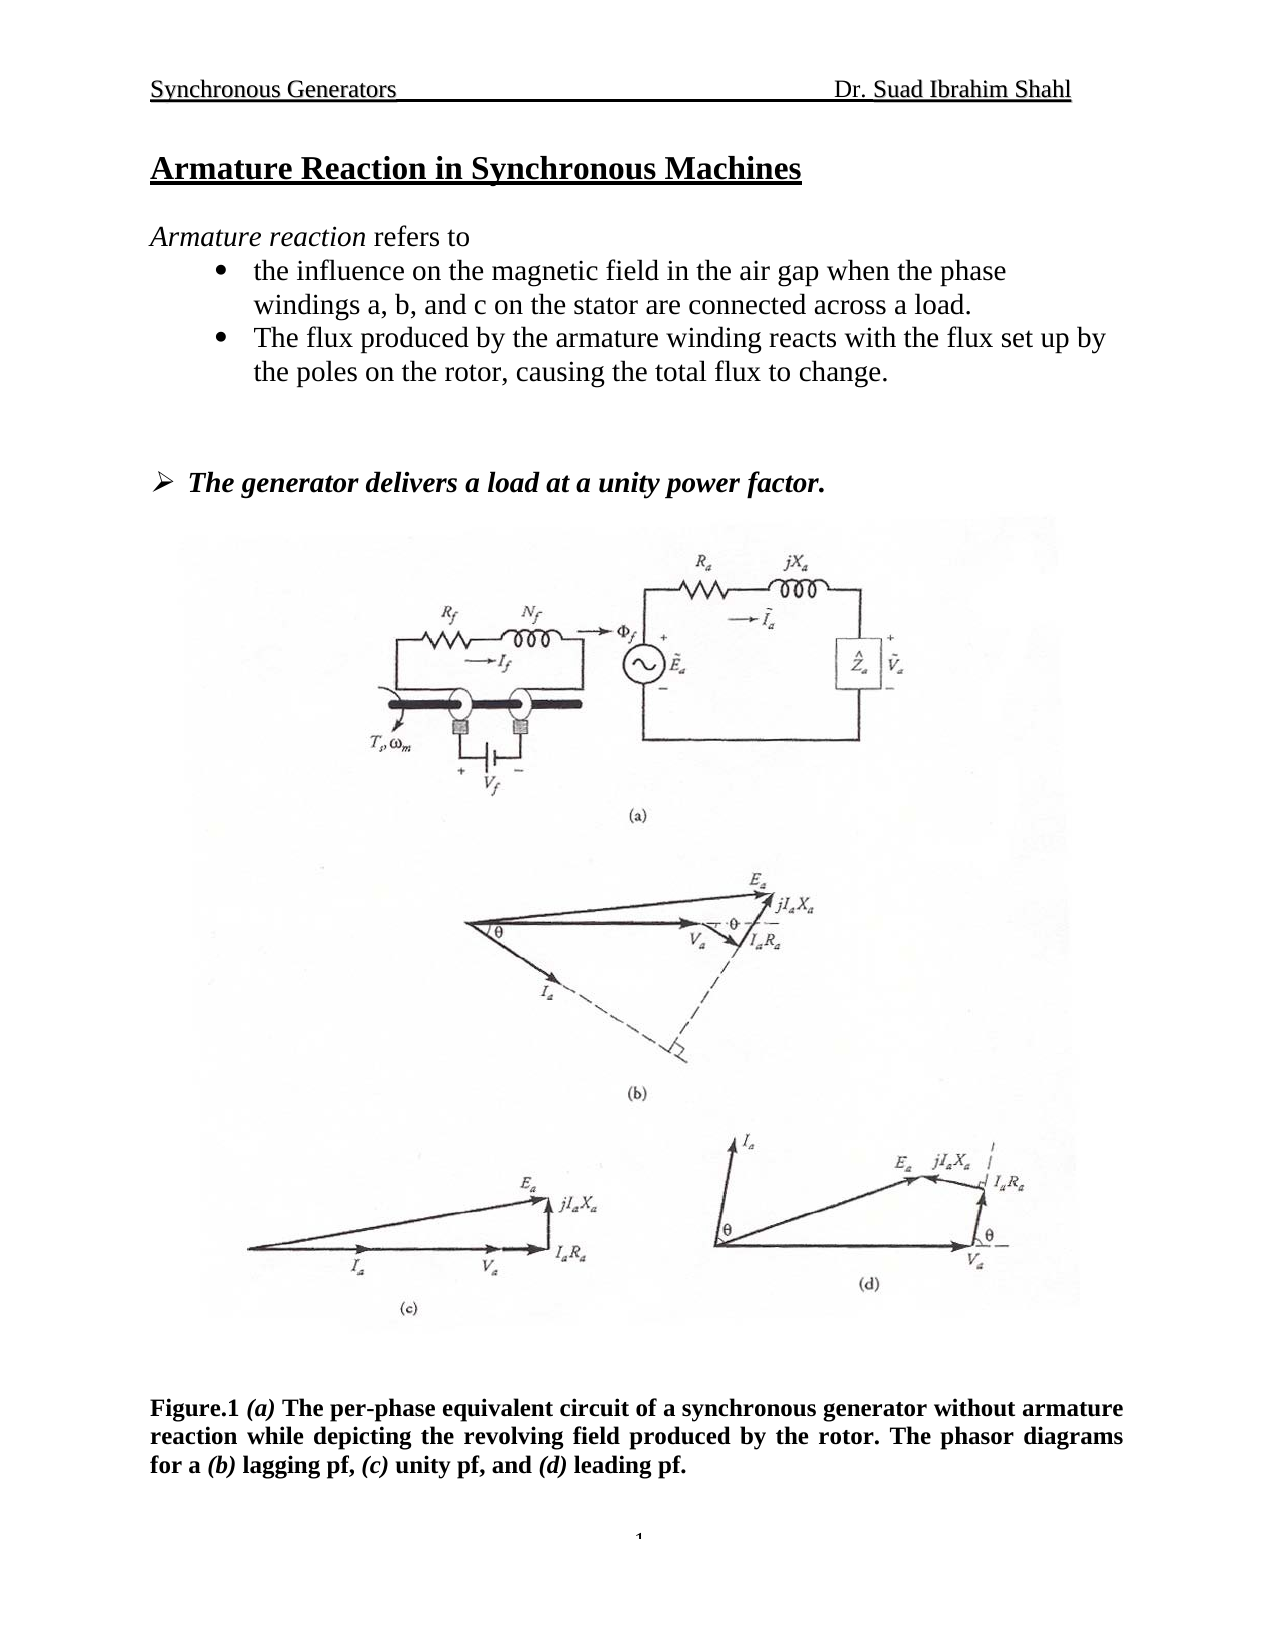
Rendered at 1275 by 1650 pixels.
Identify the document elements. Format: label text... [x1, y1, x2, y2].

list The flux produced by the armature winding reacts with the flux set up by the poles on the rotor, causing the total flux to change. [216, 320, 1107, 388]
text Armature Reaction in Synchronous Machines [150, 148, 1126, 187]
text Armature reaction refers to [150, 219, 1135, 253]
subtitle The generator delivers a load at a unity power factor. [150, 465, 1135, 499]
picture [176, 511, 1088, 1340]
list the influence on the magnetic field in the air gap when the phase windings a, b, and c on the stator are connected across a load. [216, 253, 1121, 320]
text Figure.1 (a) The per-phase equivalent circuit of a synchronous generator without armature reaction while depicting the revolving field produced by the rotor. The phasor diagrams for a (b) lagging pf, (c) unity pf, and (d) leading pf. [150, 1393, 1125, 1479]
